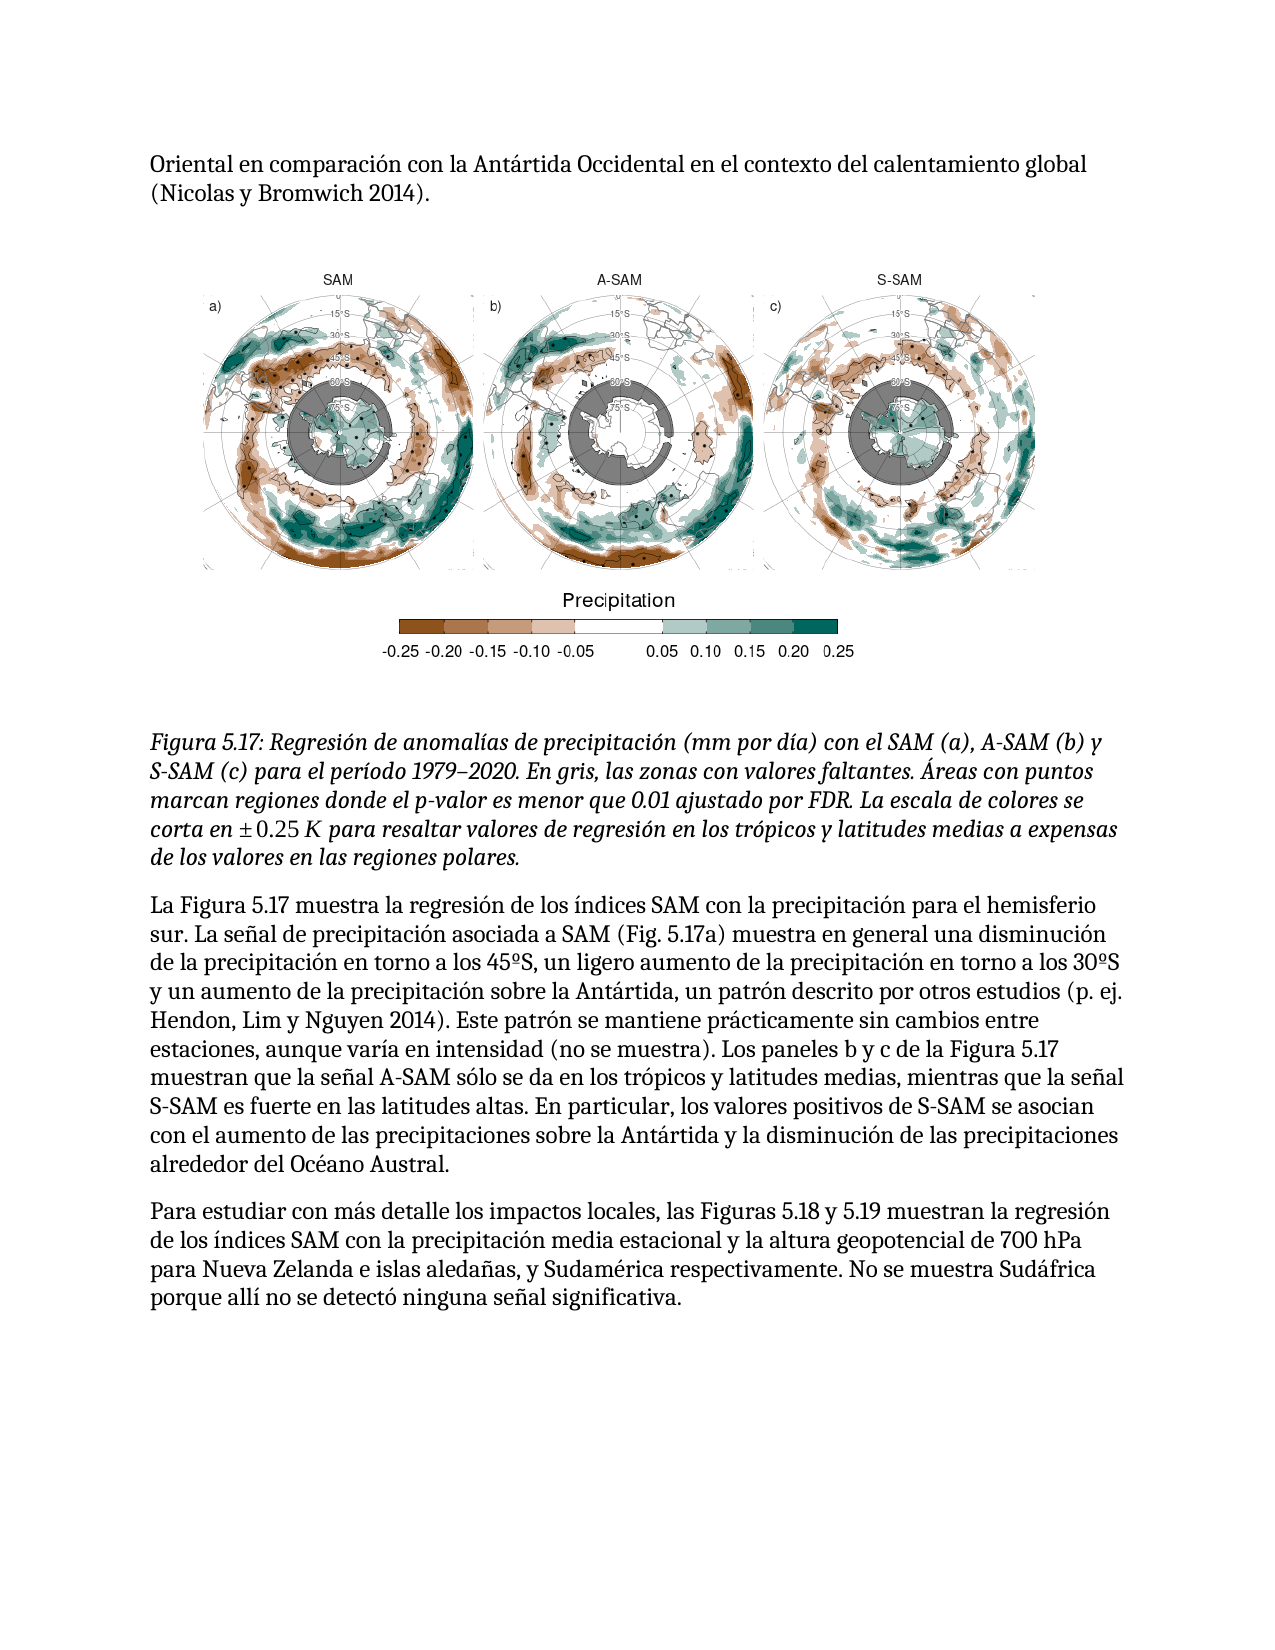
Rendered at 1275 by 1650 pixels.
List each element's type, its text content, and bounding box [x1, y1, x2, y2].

text La Figura 5.17 muestra la regresión de los índices SAM con la precipitación para el hemisferio sur. La señal de precipitación asociada a SAM (Fig. 5.17a) muestra en general una disminución de la precipitación en torno a los 45ºS, un ligero aumento de la precipitación en torno a los 30ºS y un aumento de la precipitación sobre la Antártida, un patrón descrito por otros estudios (p. ej. Hendon, Lim y Nguyen 2014). Este patrón se mantiene prácticamente sin cambios entre estaciones, aunque varía en intensidad (no se muestra). Los paneles b y c de la Figura 5.17 muestran que la señal A-SAM sólo se da en los trópicos y latitudes medias, mientras que la señal S-SAM es fuerte en las latitudes altas. En particular, los valores positivos de S-SAM se asocian con el aumento de las precipitaciones sobre la Antártida y la disminución de las precipitaciones alrededor del Océano Austral. [150, 891, 1125, 1178]
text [150, 150, 1125, 207]
text Figura 5.17: Regresión de anomalías de precipitación (mm por día) con el SAM (a), A-SAM (b) y S-SAM (c) para el período 1979–2020. En gris, las zonas con valores faltantes. Áreas con puntos marcan regiones donde el p-valor es menor que 0.01 ajustado por FDR. La escala de colores se corta en para resaltar valores de regresión en los trópicos y latitudes medias a expensas de los valores en las regiones polares. [150, 728, 1125, 872]
text Para estudiar con más detalle los impactos locales, las Figuras 5.18 y 5.19 muestran la regresión de los índices SAM con la precipitación media estacional y la altura geopotencial de 700 hPa para Nueva Zelanda e islas aledañas, y Sudamérica respectivamente. No se muestra Sudáfrica porque allí no se detectó ninguna señal significativa. [150, 1197, 1125, 1312]
picture [168, 226, 1044, 708]
